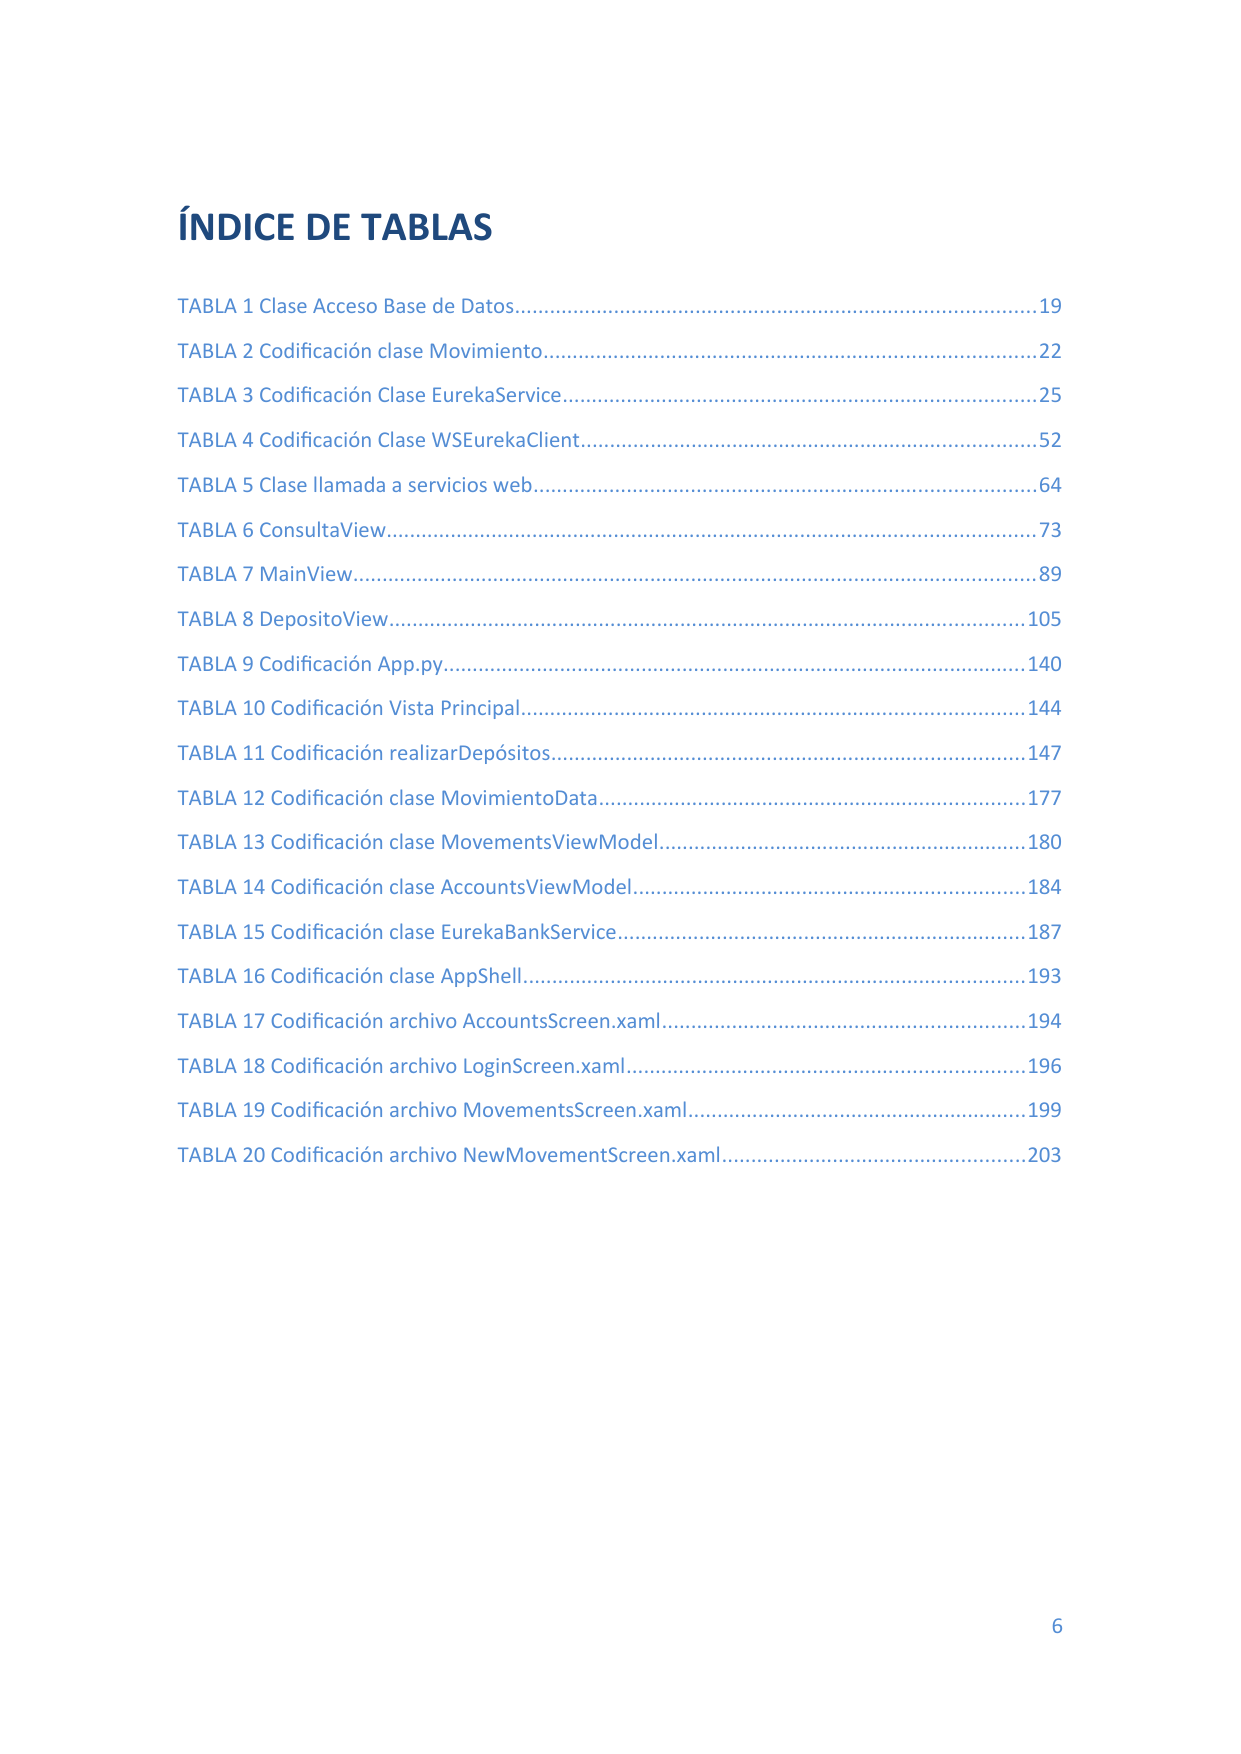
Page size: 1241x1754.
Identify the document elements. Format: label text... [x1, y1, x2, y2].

text TABLA 16 Codificación clase AppShell 193 [177, 962, 1063, 989]
text TABLA 2 Codificación clase Movimiento 22 [177, 336, 1063, 364]
text TABLA 6 ConsultaView 73 [177, 515, 1063, 543]
text TABLA 15 Codificación clase EurekaBankService 187 [177, 917, 1063, 945]
text TABLA 11 Codificación realizarDepósitos 147 [177, 738, 1063, 766]
text ÍNDICE DE TABLAS [177, 199, 1063, 250]
text TABLA 14 Codificación clase AccountsViewModel 184 [177, 872, 1063, 900]
text TABLA 18 Codificación archivo LoginScreen.xaml 196 [177, 1051, 1063, 1079]
text TABLA 4 Codificación Clase WSEurekaClient 52 [177, 425, 1063, 453]
text TABLA 19 Codificación archivo MovementsScreen.xaml 199 [177, 1096, 1063, 1124]
text TABLA 3 Codificación Clase EurekaService 25 [177, 381, 1063, 409]
text TABLA 7 MainView 89 [177, 559, 1063, 587]
text TABLA 20 Codificación archivo NewMovementScreen.xaml 203 [177, 1140, 1063, 1168]
text TABLA 12 Codificación clase MovimientoData 177 [177, 783, 1063, 811]
text TABLA 13 Codificación clase MovementsViewModel 180 [177, 827, 1063, 856]
text TABLA 17 Codificación archivo AccountsScreen.xaml 194 [177, 1006, 1063, 1034]
text TABLA 9 Codificación App.py 140 [177, 649, 1063, 677]
text TABLA 10 Codificación Vista Principal 144 [177, 693, 1063, 721]
text TABLA 8 DepositoView 105 [177, 604, 1063, 632]
text TABLA 1 Clase Acceso Base de Datos 19 [177, 291, 1063, 319]
text TABLA 5 Clase llamada a servicios web 64 [177, 470, 1063, 498]
